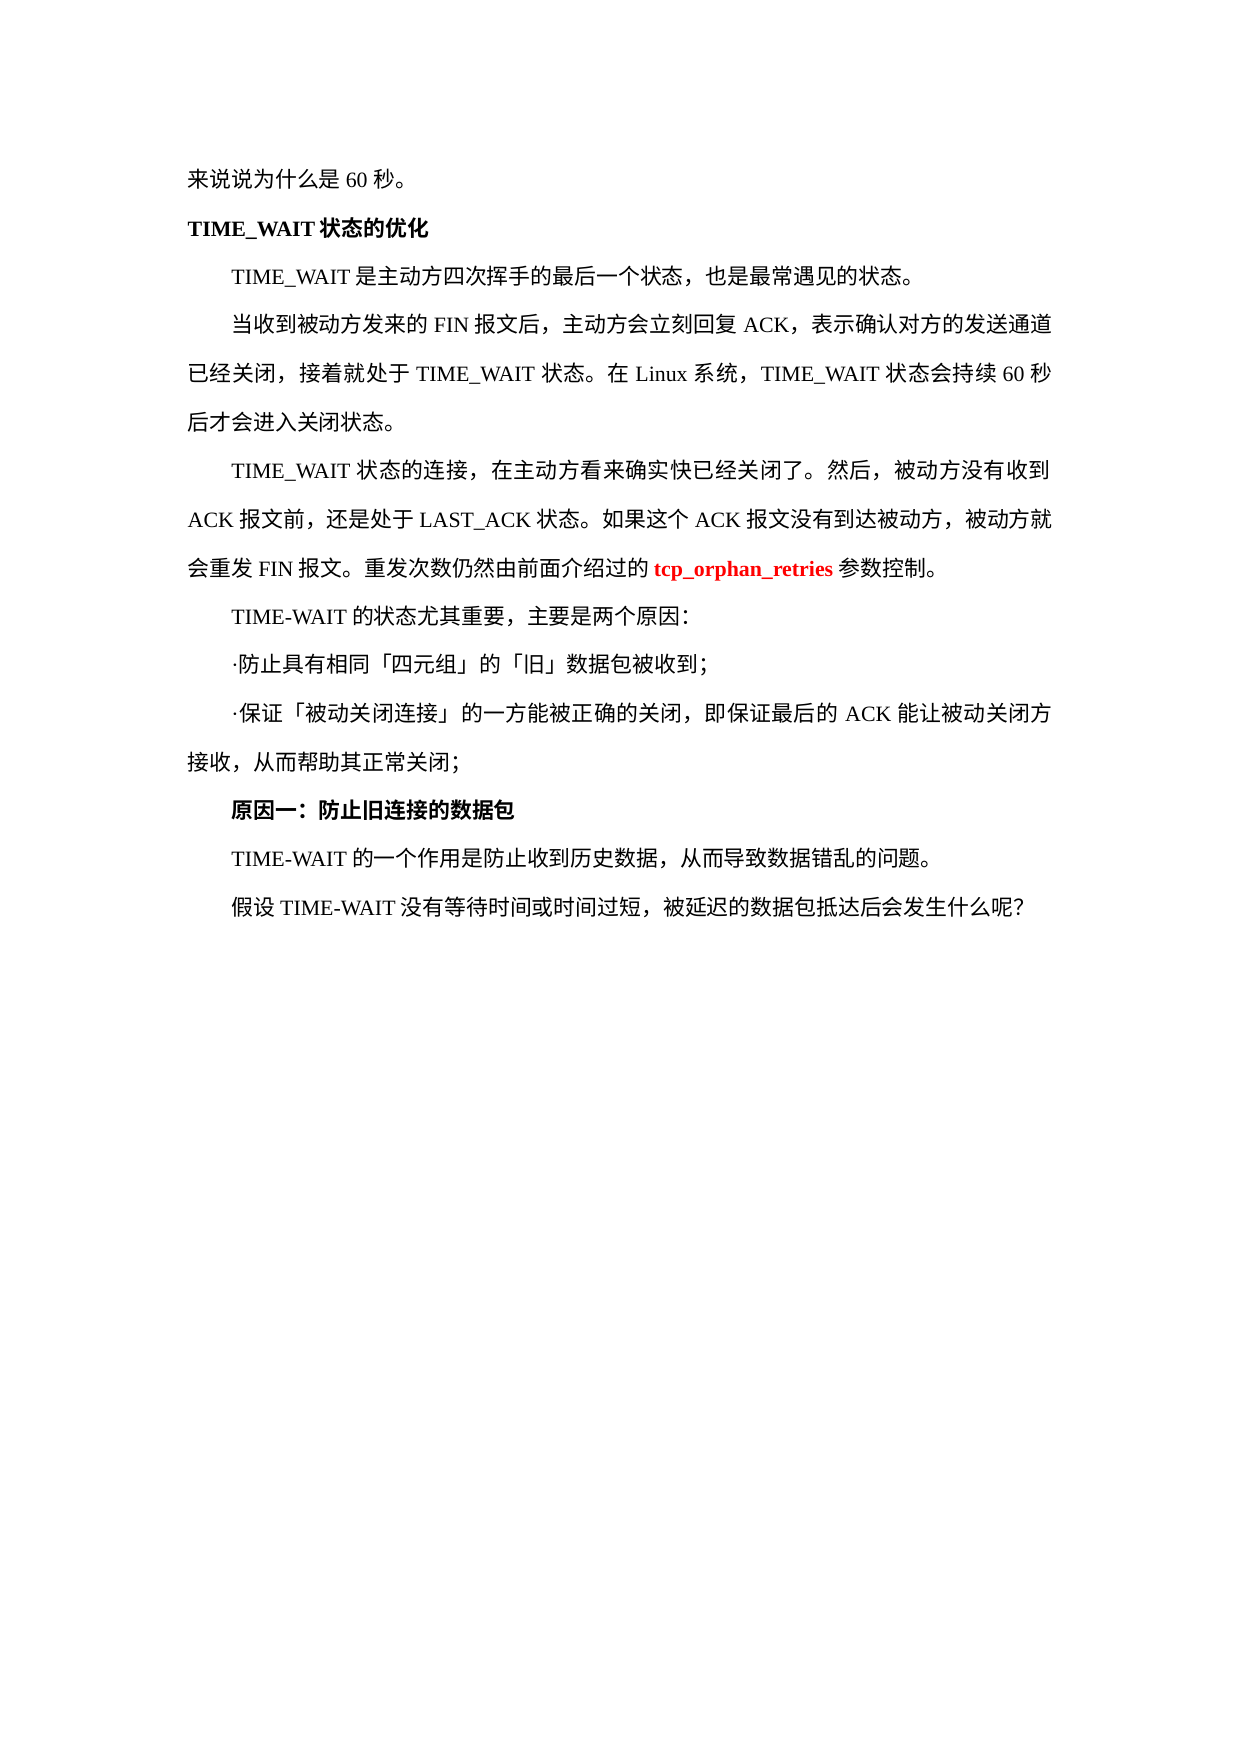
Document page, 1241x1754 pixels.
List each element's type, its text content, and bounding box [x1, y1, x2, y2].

subtitle TIME_WAIT状态的优化 [187, 210, 1053, 243]
text ·保证「被动关闭连接」的一方能被正确的关闭，即保证最后的 ACK 能让被动关闭方接收，从而帮助其正常关闭； [187, 695, 1053, 777]
text TIME_WAIT 是主动方四次挥手的最后一个状态，也是最常遇见的状态。 [187, 259, 1053, 291]
text TIME-WAIT 的状态尤其重要，主要是两个原因： [187, 599, 1053, 631]
text 假设 TIME-WAIT 没有等待时间或时间过短，被延迟的数据包抵达后会发生什么呢？ [187, 889, 1053, 922]
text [187, 162, 1053, 194]
text 当收到被动方发来的 FIN 报文后，主动方会立刻回复 ACK，表示确认对方的发送通道已经关闭，接着就处于 TIME_WAIT 状态。在 Linux 系统，TIME_WAIT 状态会持续 60 秒后才会进入关闭状态。 [187, 307, 1053, 437]
text TIME-WAIT 的一个作用是防止收到历史数据，从而导致数据错乱的问题。 [187, 841, 1053, 873]
text 原因一：防止旧连接的数据包 [187, 792, 1053, 825]
text ·防止具有相同「四元组」的「旧」数据包被收到； [187, 647, 1053, 679]
text TIME_WAIT 状态的连接，在主动方看来确实快已经关闭了。然后，被动方没有收到 ACK 报文前，还是处于 LAST_ACK 状态。如果这个 ACK 报文没有到达被动方，被动方就会重发 FIN 报文。重发次数仍然由前面介绍过的 tcp_orphan_retries 参数控制。 [187, 453, 1053, 583]
